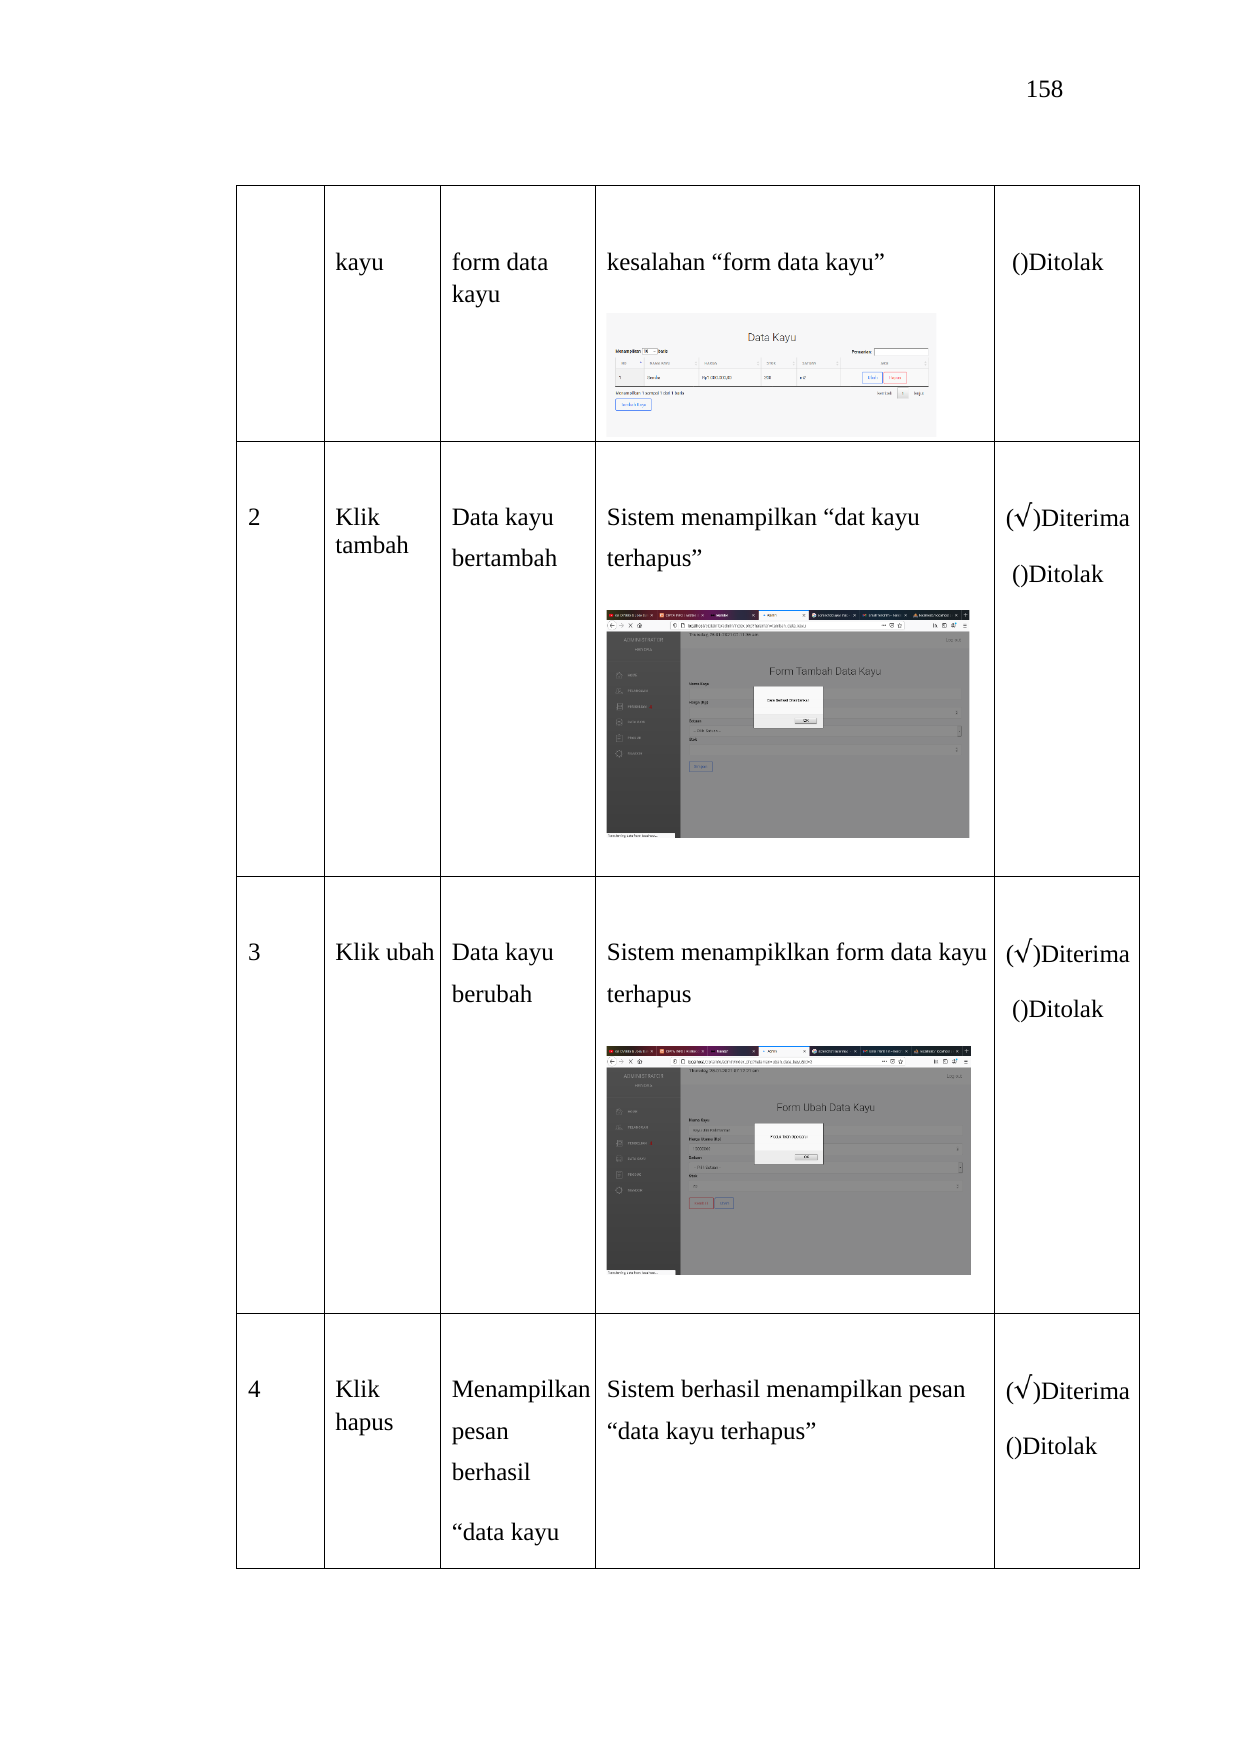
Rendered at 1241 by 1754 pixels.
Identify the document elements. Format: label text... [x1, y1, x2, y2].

table_cell Sistem menampiklkan form data kayu terhapus [596, 877, 994, 1313]
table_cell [995, 186, 1139, 441]
table_cell Data kayu bertambah [441, 442, 595, 876]
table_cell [596, 1314, 994, 1568]
table_cell ()Diterima ()Ditolak [995, 877, 1139, 1313]
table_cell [441, 1314, 595, 1568]
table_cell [995, 1314, 1139, 1568]
picture [606, 610, 970, 838]
table_cell Klik tambah [325, 442, 440, 876]
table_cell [596, 186, 994, 441]
picture [1013, 1374, 1033, 1399]
table_cell Data kayu berubah [441, 877, 595, 1313]
table_cell Klik ubah [325, 877, 440, 1313]
picture [606, 1046, 971, 1275]
table_cell 3 [237, 877, 324, 1313]
table_cell 2 [237, 442, 324, 876]
picture [606, 313, 937, 437]
table_cell Klik data kayu [325, 186, 440, 441]
table_cell Sistem menampilkan “dat kayu terhapus” [596, 442, 994, 876]
table_cell Klik hapus [325, 1314, 440, 1568]
picture [1013, 501, 1033, 527]
picture [1013, 937, 1033, 963]
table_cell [441, 186, 595, 441]
table_cell 4 [237, 1314, 324, 1568]
table_cell ()Diterima ()Ditolak [995, 442, 1139, 876]
table_cell 1 [237, 186, 324, 441]
